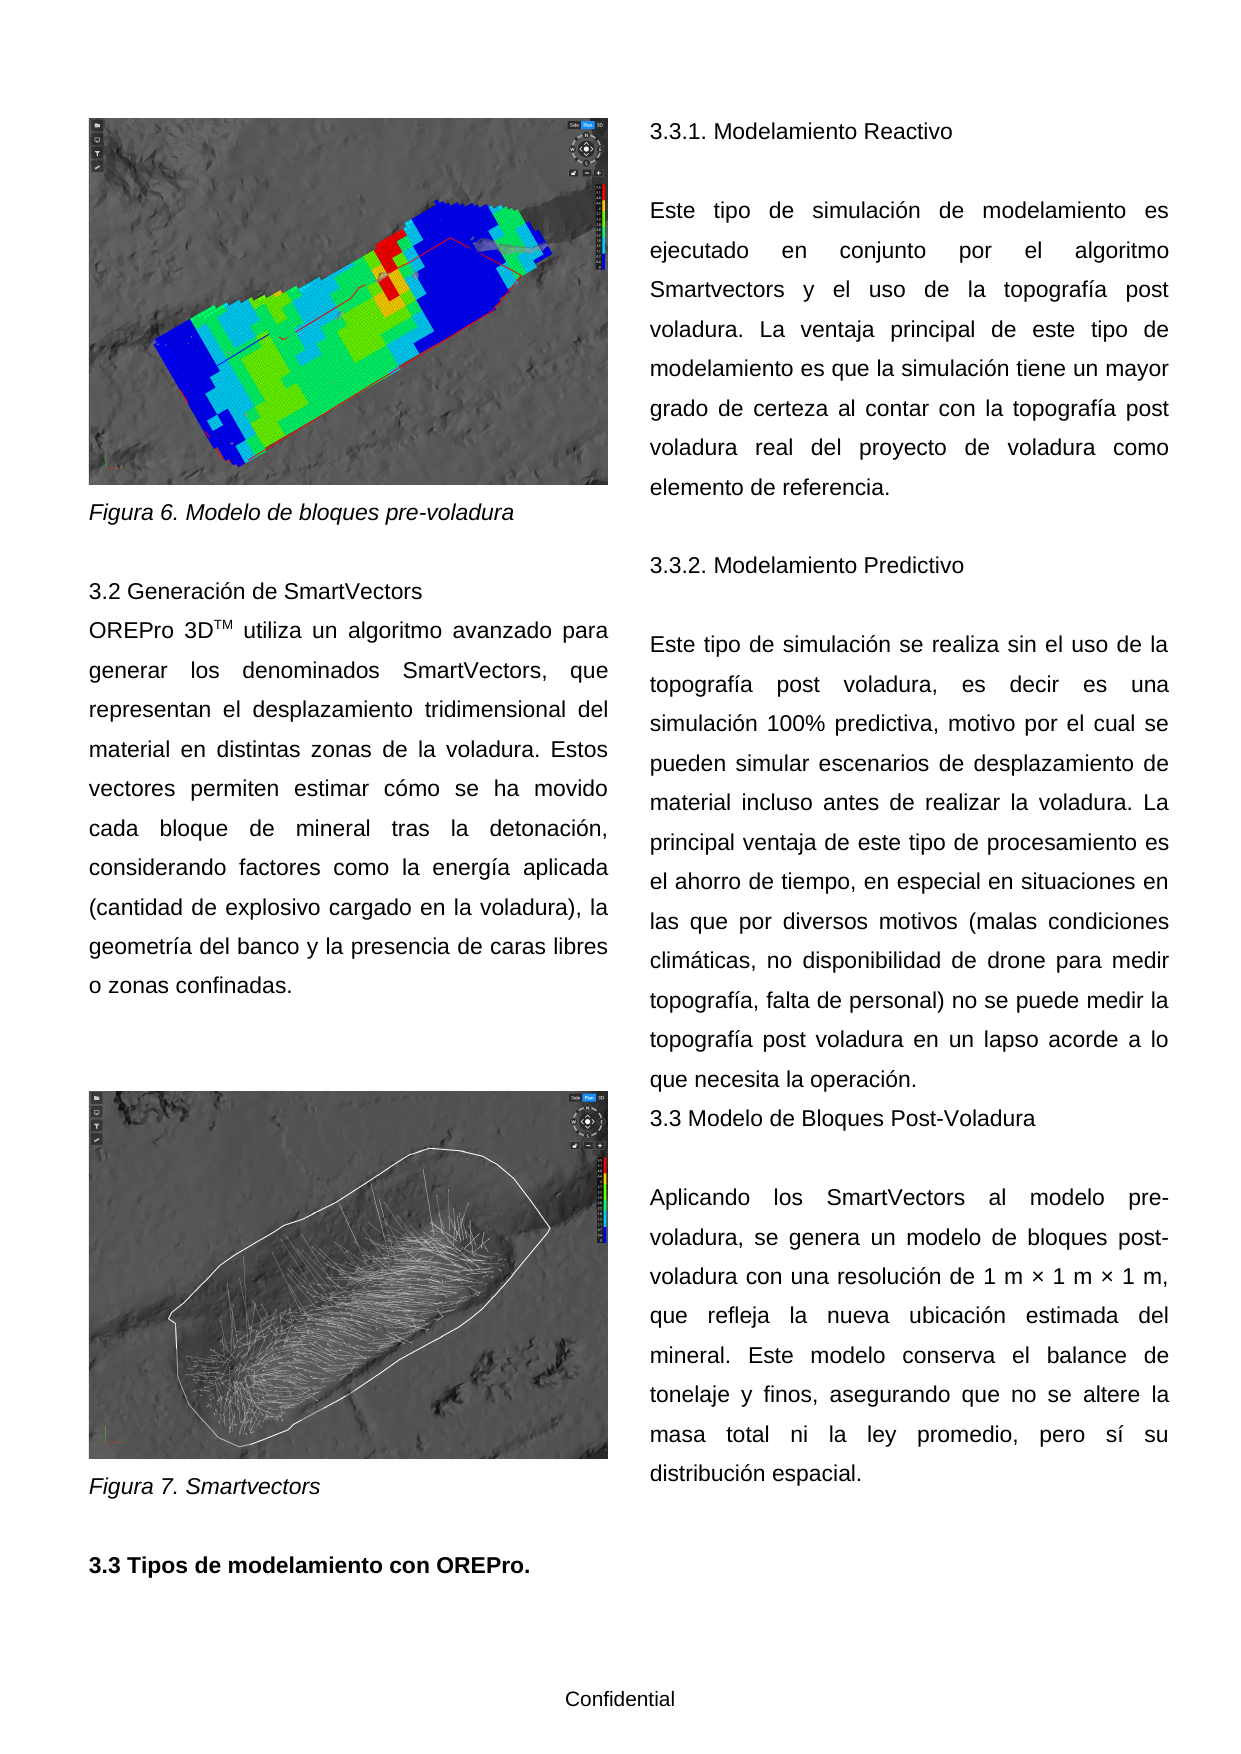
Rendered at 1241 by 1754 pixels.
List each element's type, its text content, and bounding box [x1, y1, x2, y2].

text Este tipo de simulación de modelamiento es ejecutado en conjunto por el algoritmo Smartvectors y el uso de la topografía post voladura. La ventaja principal de este tipo de modelamiento es que la simulación tiene un mayor grado de certeza al contar con la topografía post voladura real del proyecto de voladura como elemento de referencia. [649, 197, 1169, 500]
text 3.2 Generación de SmartVectors [89, 578, 608, 604]
text 3.3.2. Modelamiento Predictivo [649, 552, 1169, 579]
picture [88, 118, 608, 485]
text OREPro 3DTM utiliza un algoritmo avanzado para generar los denominados SmartVectors, que representan el desplazamiento tridimensional del material en distintas zonas de la voladura. Estos vectores permiten estimar cómo se ha movido cada bloque de mineral tras la detonación, considerando factores como la energía aplicada (cantidad de explosivo cargado en la voladura), la geometría del banco y la presencia de caras libres o zonas confinadas. [89, 617, 608, 999]
text Figura 6. Modelo de bloques pre-voladura [89, 499, 608, 525]
text Este tipo de simulación se realiza sin el uso de la topografía post voladura, es decir es una simulación 100% predictiva, motivo por el cual se pueden simular escenarios de desplazamiento de material incluso antes de realizar la voladura. La principal ventaja de este tipo de procesamiento es el ahorro de tiempo, en especial en situaciones en las que por diversos motivos (malas condiciones climáticas, no disponibilidad de drone para medir topografía, falta de personal) no se puede medir la topografía post voladura en un lapso acorde a lo que necesita la operación. [649, 631, 1169, 1092]
text 3.3.1. Modelamiento Reactivo [649, 118, 1169, 144]
text Aplicando los SmartVectors al modelo pre-voladura, se genera un modelo de bloques post-voladura con una resolución de 1 m × 1 m × 1 m, que refleja la nueva ubicación estimada del mineral. Este modelo conserva el balance de tonelaje y finos, asegurando que no se altere la masa total ni la ley promedio, pero sí su distribución espacial. [649, 1184, 1169, 1487]
text 3.3 Tipos de modelamiento con OREPro. [89, 1552, 608, 1578]
text Figura 7. Smartvectors [89, 1473, 608, 1499]
picture [88, 1091, 608, 1459]
text 3.3 Modelo de Bloques Post-Voladura [649, 1105, 1169, 1131]
